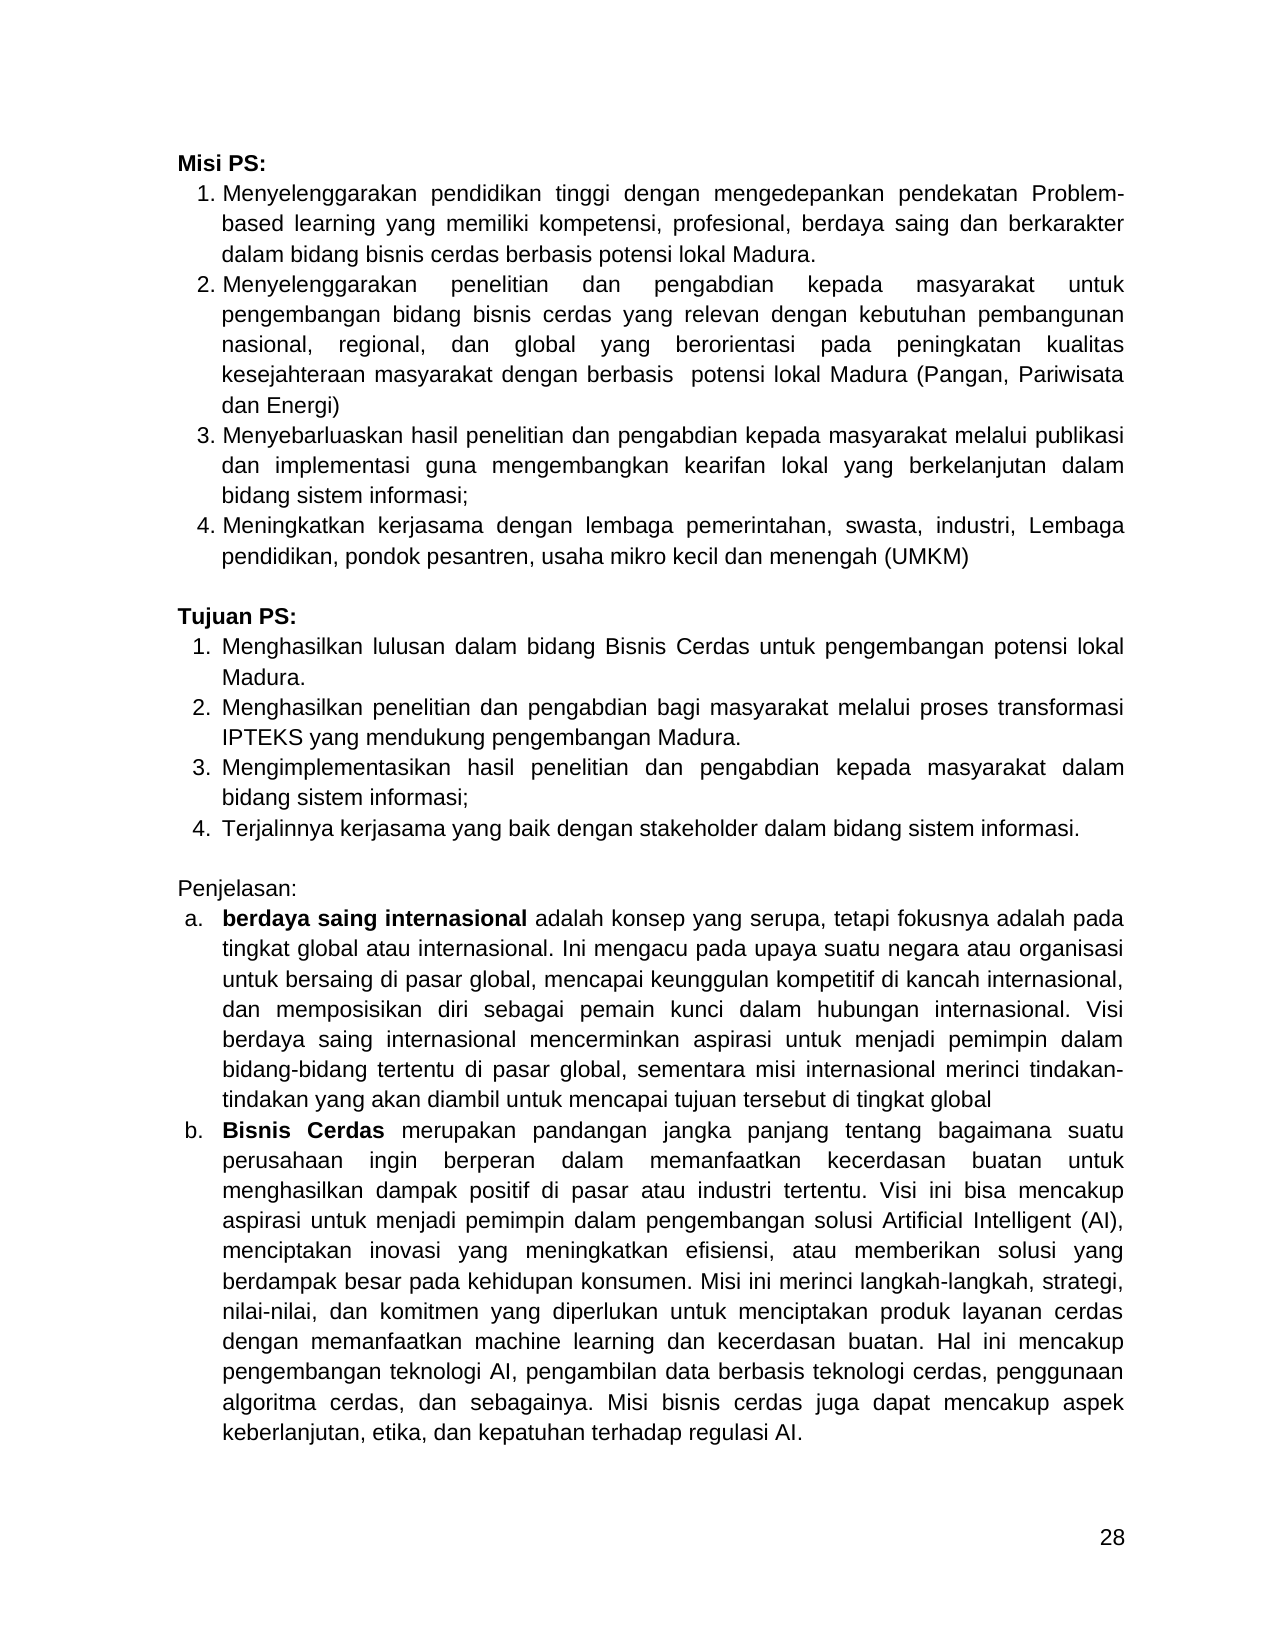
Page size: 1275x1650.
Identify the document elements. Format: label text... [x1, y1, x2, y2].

text Penjelasan: [177, 875, 1125, 901]
list Menyebarluaskan hasil penelitian dan pengabdian kepada masyarakat melalui publikasi dan implementasi guna mengembangkan kearifan lokal yang berkelanjutan dalam bidang sistem informasi; [197, 422, 1125, 509]
list Menghasilkan lulusan dalam bidang Bisnis Cerdas untuk pengembangan potensi lokal Madura. [192, 633, 1125, 690]
list Meningkatkan kerjasama dengan lembaga pemerintahan, swasta, industri, Lembaga pendidikan, pondok pesantren, usaha mikro kecil dan menengah (UMKM) [197, 512, 1125, 569]
text Tujuan PS: [177, 603, 1125, 629]
list Bisnis Cerdas merupakan pandangan jangka panjang tentang bagaimana suatu perusahaan ingin berperan dalam memanfaatkan kecerdasan buatan untuk menghasilkan dampak positif di pasar atau industri tertentu. Visi ini bisa mencakup aspirasi untuk menjadi pemimpin dalam pengembangan solusi ArtificiaI Intelligent (AI), menciptakan inovasi yang meningkatkan efisiensi, atau memberikan solusi yang berdampak besar pada kehidupan konsumen. Misi ini merinci langkah-langkah, strategi, nilai-nilai, dan komitmen yang diperlukan untuk menciptakan produk layanan cerdas dengan memanfaatkan machine learning dan kecerdasan buatan. Hal ini mencakup pengembangan teknologi AI, pengambilan data berbasis teknologi cerdas, penggunaan algoritma cerdas, dan sebagainya. Misi bisnis cerdas juga dapat mencakup aspek keberlanjutan, etika, dan kepatuhan terhadap regulasi AI. [184, 1117, 1124, 1445]
list Menyelenggarakan pendidikan tinggi dengan mengedepankan pendekatan Problem-based learning yang memiliki kompetensi, profesional, berdaya saing dan berkarakter dalam bidang bisnis cerdas berbasis potensi lokal Madura. [197, 180, 1125, 267]
list Terjalinnya kerjasama yang baik dengan stakeholder dalam bidang sistem informasi. [192, 814, 1125, 841]
text Misi PS: [177, 150, 1125, 176]
list Menyelenggarakan penelitian dan pengabdian kepada masyarakat untuk pengembangan bidang bisnis cerdas yang relevan dengan kebutuhan pembangunan nasional, regional, dan global yang berorientasi pada peningkatan kualitas kesejahteraan masyarakat dengan berbasis potensi lokal Madura (Pangan, Pariwisata dan Energi) [197, 271, 1125, 418]
list Menghasilkan penelitian dan pengabdian bagi masyarakat melalui proses transformasi IPTEKS yang mendukung pengembangan Madura. [192, 694, 1125, 750]
list berdaya saing internasional adalah konsep yang serupa, tetapi fokusnya adalah pada tingkat global atau internasional. Ini mengacu pada upaya suatu negara atau organisasi untuk bersaing di pasar global, mencapai keunggulan kompetitif di kancah internasional, dan memposisikan diri sebagai pemain kunci dalam hubungan internasional. Visi berdaya saing internasional mencerminkan aspirasi untuk menjadi pemimpin dalam bidang-bidang tertentu di pasar global, sementara misi internasional merinci tindakan-tindakan yang akan diambil untuk mencapai tujuan tersebut di tingkat global [184, 905, 1124, 1113]
list Mengimplementasikan hasil penelitian dan pengabdian kepada masyarakat dalam bidang sistem informasi; [192, 754, 1125, 811]
